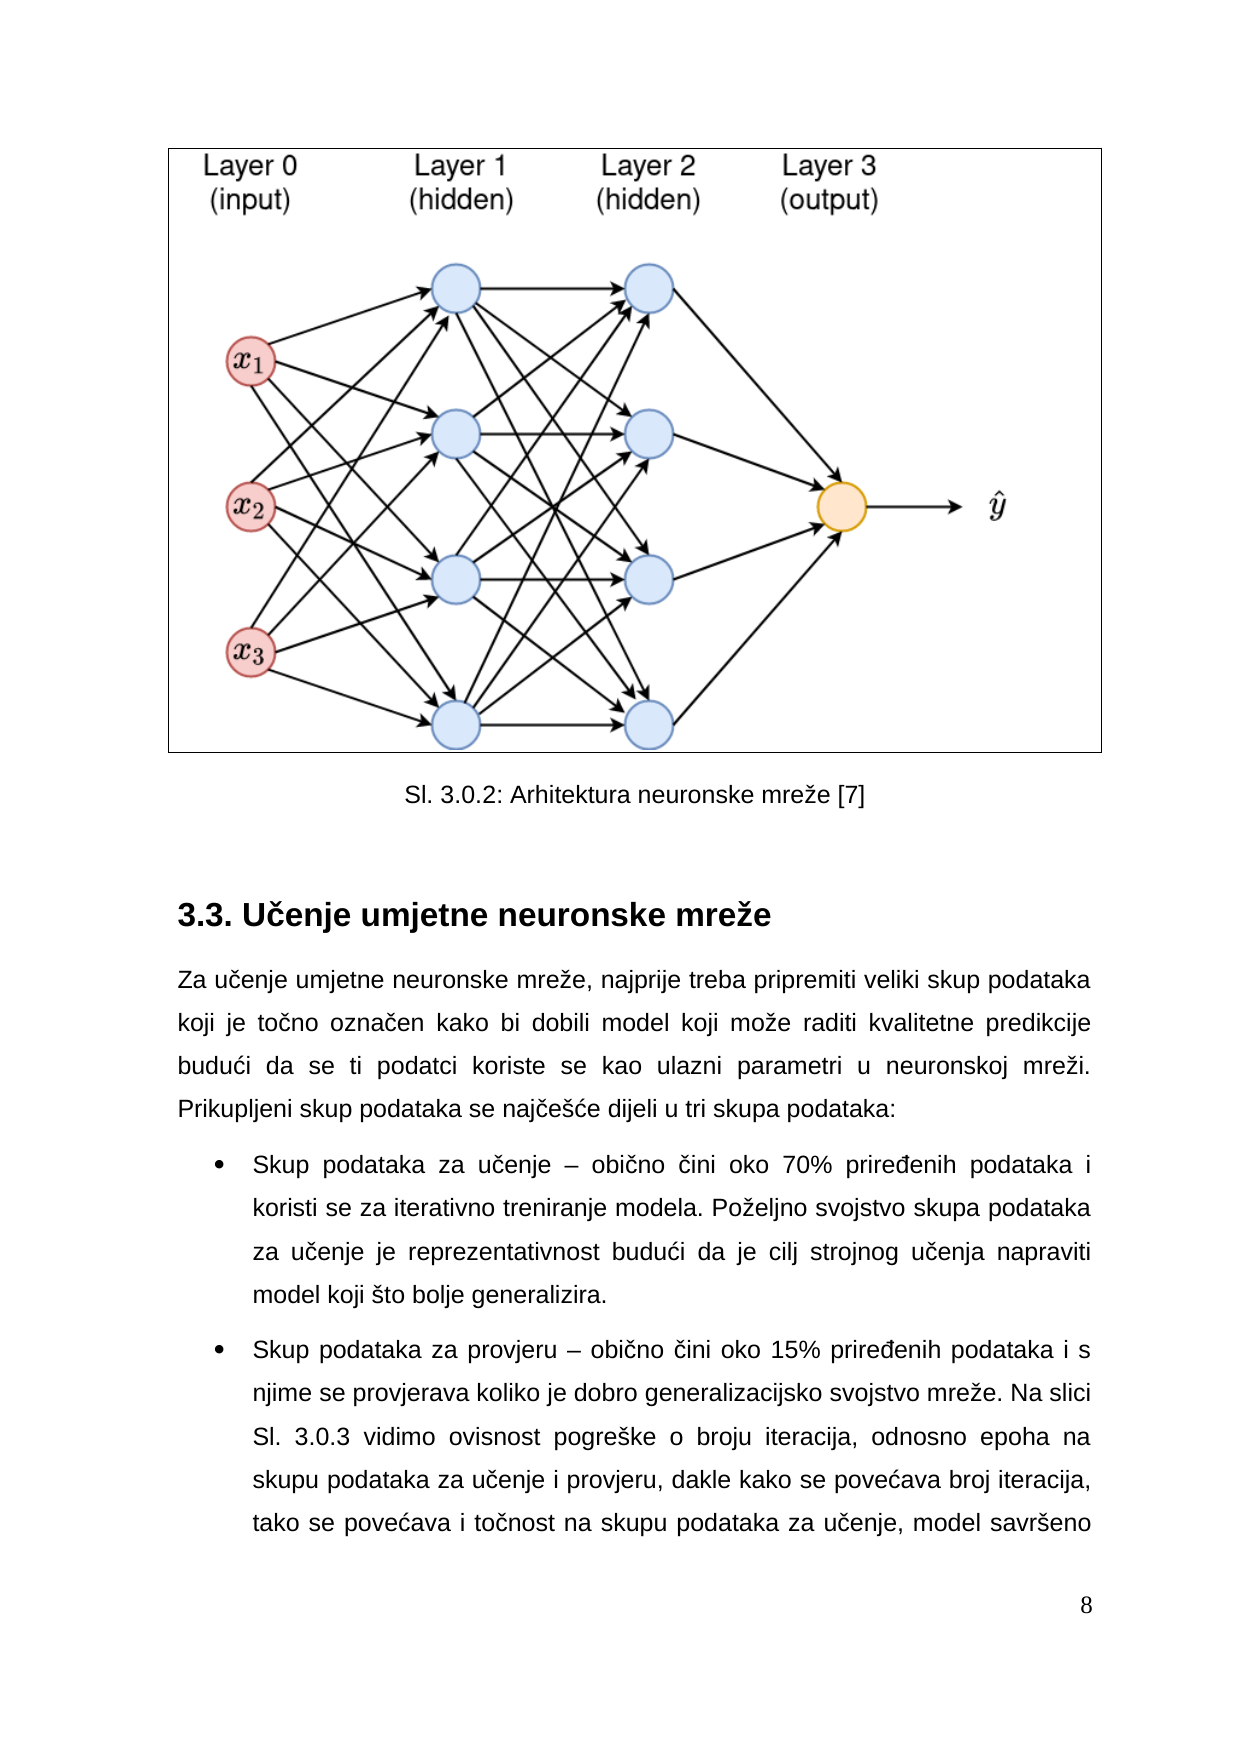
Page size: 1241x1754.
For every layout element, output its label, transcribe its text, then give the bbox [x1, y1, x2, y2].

subtitle 3.3. Učenje umjetne neuronske mreže [177, 895, 1092, 933]
text Sl. 3.0.2: Arhitektura neuronske mreže [7] [177, 779, 1092, 808]
picture [177, 150, 1072, 750]
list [215, 1335, 1092, 1537]
list Skup podataka za učenje – obično čini oko 70% priređenih podataka i koristi se za iterativno treniranje modela. Poželjno svojstvo skupa podataka za učenje je reprezentativnost budući da je cilj strojnog učenja napraviti model koji što bolje generalizira. [215, 1150, 1092, 1308]
text Za učenje umjetne neuronske mreže, najprije treba pripremiti veliki skup podataka koji je točno označen kako bi dobili model koji može raditi kvalitetne predikcije budući da se ti podatci koriste se kao ulazni parametri u neuronskoj mreži. Prikupljeni skup podataka se najčešće dijeli u tri skupa podataka: [177, 965, 1092, 1123]
